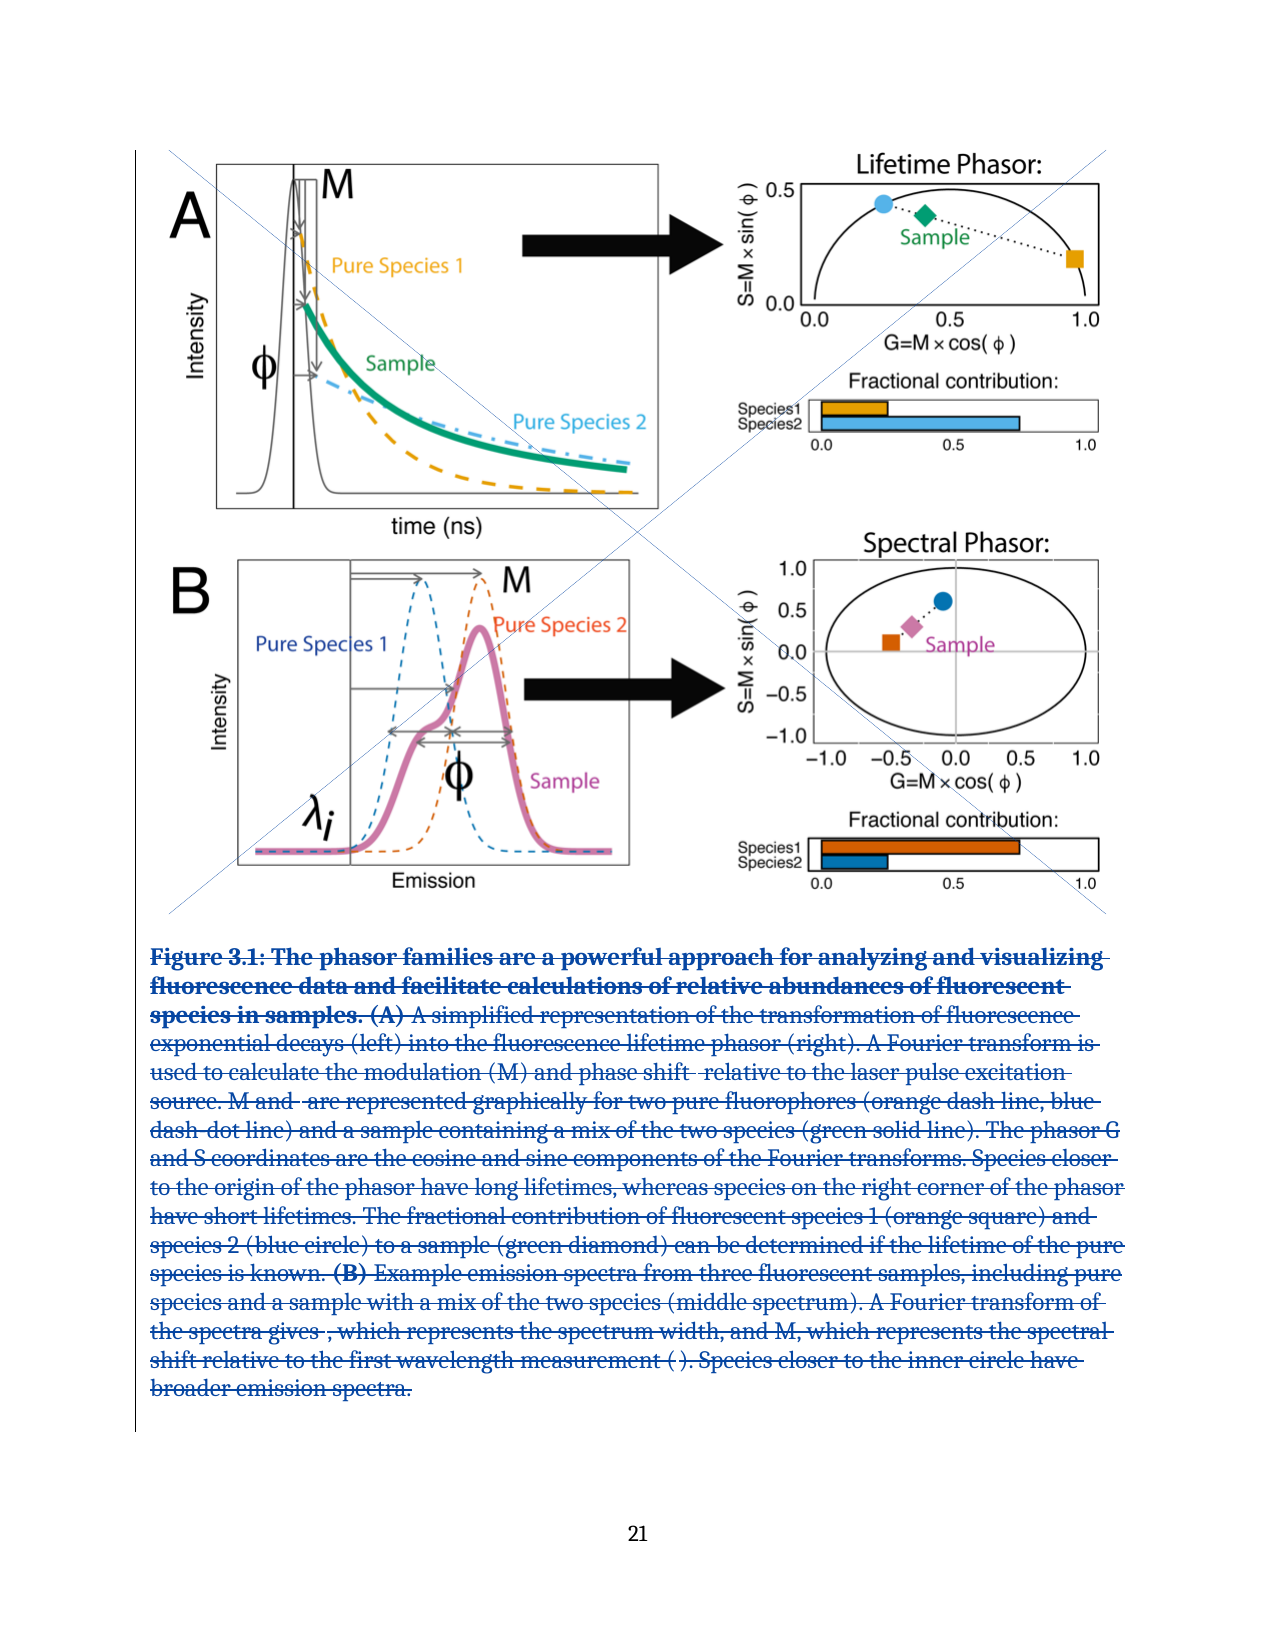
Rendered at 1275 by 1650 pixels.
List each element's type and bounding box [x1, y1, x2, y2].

picture [639, 151, 1107, 913]
picture [170, 533, 1105, 915]
picture [171, 150, 1104, 531]
picture [168, 151, 636, 913]
